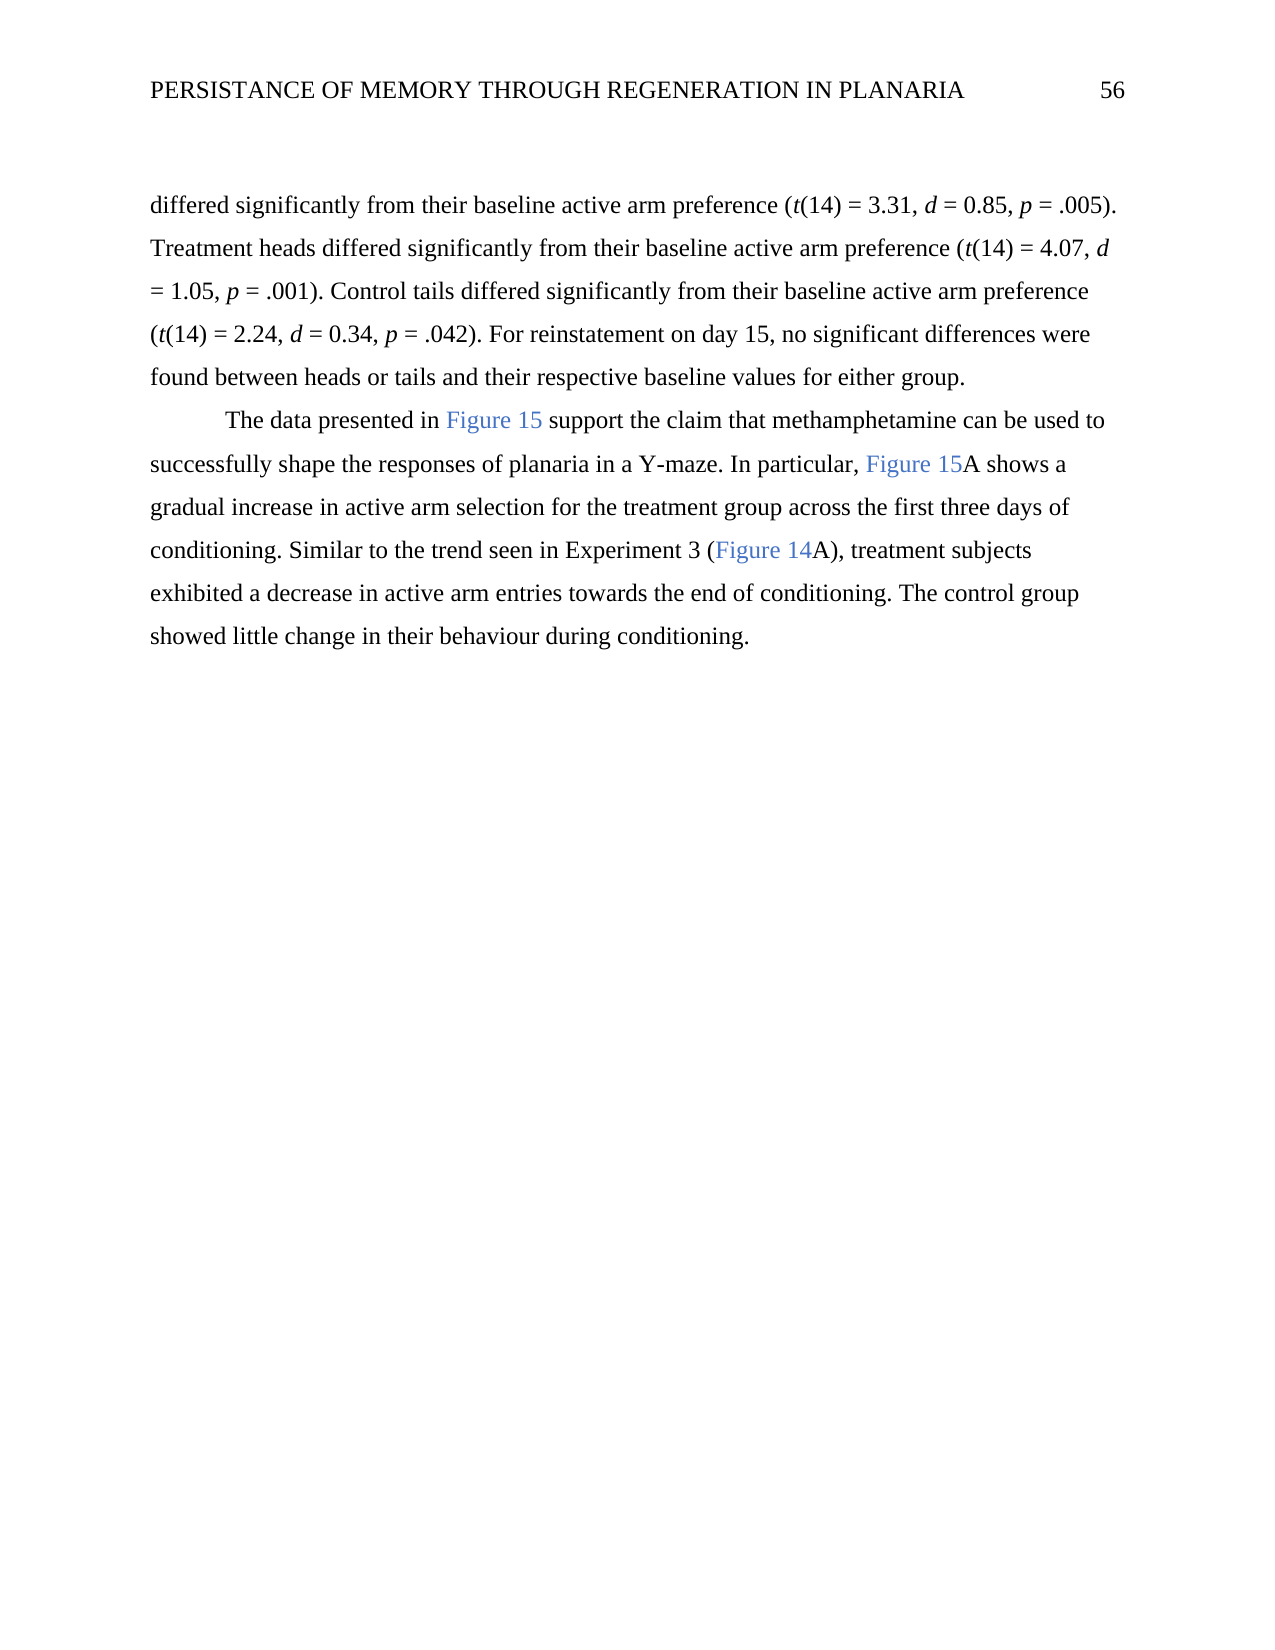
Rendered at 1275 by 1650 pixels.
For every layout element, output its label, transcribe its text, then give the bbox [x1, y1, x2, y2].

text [150, 190, 1125, 391]
text The data presented in Figure 15 support the claim that methamphetamine can be used to successfully shape the responses of planaria in a Y-maze. In particular, Figure 15A shows a gradual increase in active arm selection for the treatment group across the first three days of conditioning. Similar to the trend seen in Experiment 3 (Figure 14A), treatment subjects exhibited a decrease in active arm entries towards the end of conditioning. The control group showed little change in their behaviour during conditioning. [150, 406, 1125, 650]
